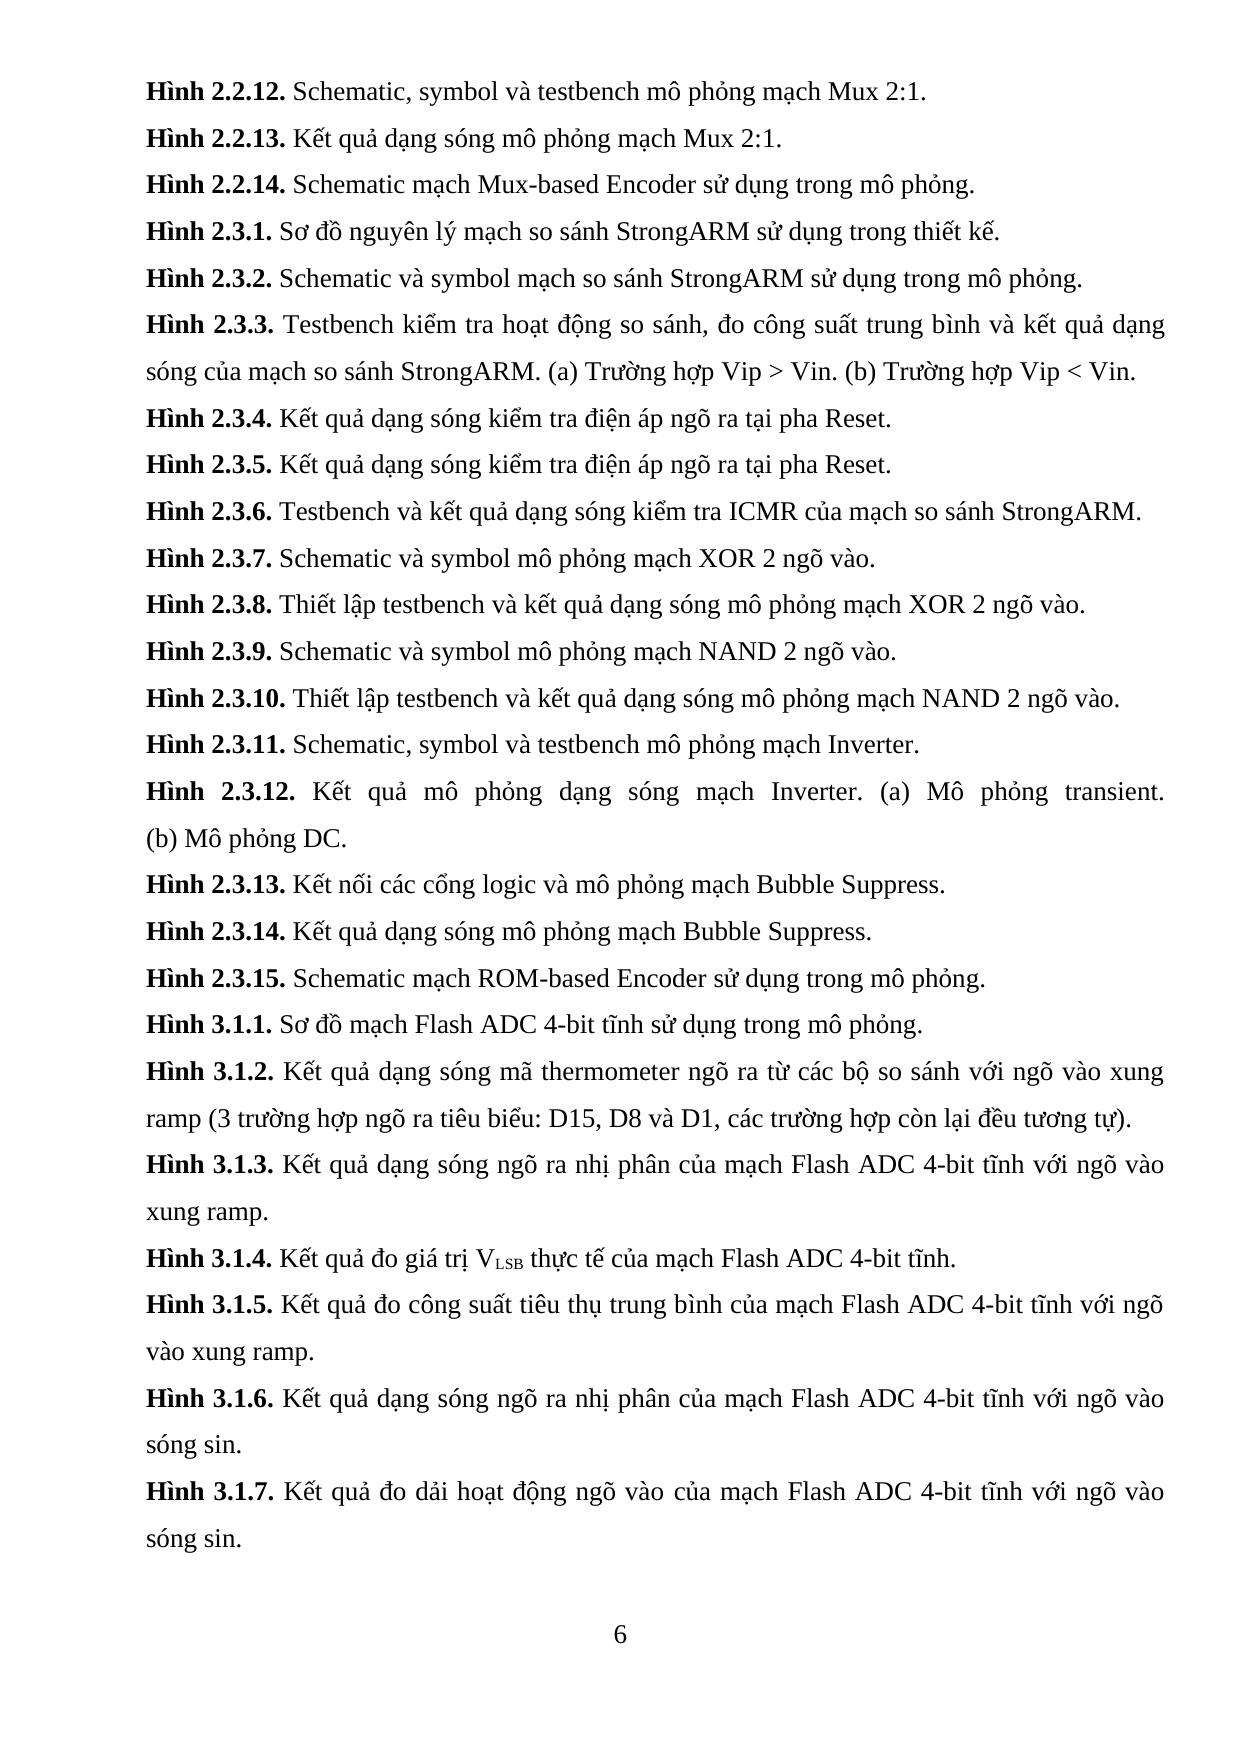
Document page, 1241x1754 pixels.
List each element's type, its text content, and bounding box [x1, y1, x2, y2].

text Hình 3.1.4. Kết quả đo giá trị VLSB thực tế của mạch Flash ADC 4-bit tĩnh. [146, 1242, 1165, 1273]
text Hình 2.2.13. Kết quả dạng sóng mô phỏng mạch Mux 2:1. [146, 122, 1165, 153]
text Hình 2.3.10. Thiết lập testbench và kết quả dạng sóng mô phỏng mạch NAND 2 ngõ vào. [146, 682, 1165, 713]
text Hình 2.3.11. Schematic, symbol và testbench mô phỏng mạch Inverter. [146, 728, 1165, 759]
text Hình 2.2.12. Schematic, symbol và testbench mô phỏng mạch Mux 2:1. [146, 75, 1165, 106]
text Hình 3.1.3. Kết quả dạng sóng ngõ ra nhị phân của mạch Flash ADC 4-bit tĩnh với ngõ vào xung ramp. [146, 1148, 1165, 1226]
text Hình 2.3.2. Schematic và symbol mạch so sánh StrongARM sử dụng trong mô phỏng. [146, 262, 1165, 293]
text Hình 2.3.5. Kết quả dạng sóng kiểm tra điện áp ngõ ra tại pha Reset. [146, 448, 1165, 479]
text Hình 2.3.3. Testbench kiểm tra hoạt động so sánh, đo công suất trung bình và kết quả dạng sóng của mạch so sánh StrongARM. (a) Trường hợp Vip > Vin. (b) Trường hợp Vip < Vin. [146, 308, 1165, 386]
text Hình 2.3.4. Kết quả dạng sóng kiểm tra điện áp ngõ ra tại pha Reset. [146, 402, 1165, 433]
text Hình 2.3.12. Kết quả mô phỏng dạng sóng mạch Inverter. (a) Mô phỏng transient. (b) Mô phỏng DC. [146, 775, 1165, 853]
text Hình 2.3.13. Kết nối các cổng logic và mô phỏng mạch Bubble Suppress. [146, 868, 1165, 899]
text Hình 3.1.1. Sơ đồ mạch Flash ADC 4-bit tĩnh sử dụng trong mô phỏng. [146, 1008, 1165, 1039]
text Hình 3.1.6. Kết quả dạng sóng ngõ ra nhị phân của mạch Flash ADC 4-bit tĩnh với ngõ vào sóng sin. [146, 1382, 1165, 1459]
text Hình 2.3.9. Schematic và symbol mô phỏng mạch NAND 2 ngõ vào. [146, 635, 1165, 666]
text Hình 3.1.5. Kết quả đo công suất tiêu thụ trung bình của mạch Flash ADC 4-bit tĩnh với ngõ vào xung ramp. [146, 1288, 1165, 1366]
text Hình 3.1.7. Kết quả đo dải hoạt động ngõ vào của mạch Flash ADC 4-bit tĩnh với ngõ vào sóng sin. [146, 1475, 1165, 1553]
text Hình 2.3.15. Schematic mạch ROM-based Encoder sử dụng trong mô phỏng. [146, 962, 1165, 993]
text Hình 2.3.6. Testbench và kết quả dạng sóng kiểm tra ICMR của mạch so sánh StrongARM. [146, 495, 1165, 526]
text Hình 2.3.7. Schematic và symbol mô phỏng mạch XOR 2 ngõ vào. [146, 542, 1165, 573]
text Hình 2.3.8. Thiết lập testbench và kết quả dạng sóng mô phỏng mạch XOR 2 ngõ vào. [146, 588, 1165, 619]
text Hình 2.3.1. Sơ đồ nguyên lý mạch so sánh StrongARM sử dụng trong thiết kế. [146, 215, 1165, 246]
text Hình 2.2.14. Schematic mạch Mux-based Encoder sử dụng trong mô phỏng. [75, 168, 1165, 199]
text Hình 3.1.2. Kết quả dạng sóng mã thermometer ngõ ra từ các bộ so sánh với ngõ vào xung ramp (3 trường hợp ngõ ra tiêu biểu: D15, D8 và D1, các trường hợp còn lại đều tương tự). [146, 1055, 1165, 1133]
text Hình 2.3.14. Kết quả dạng sóng mô phỏng mạch Bubble Suppress. [146, 915, 1165, 946]
